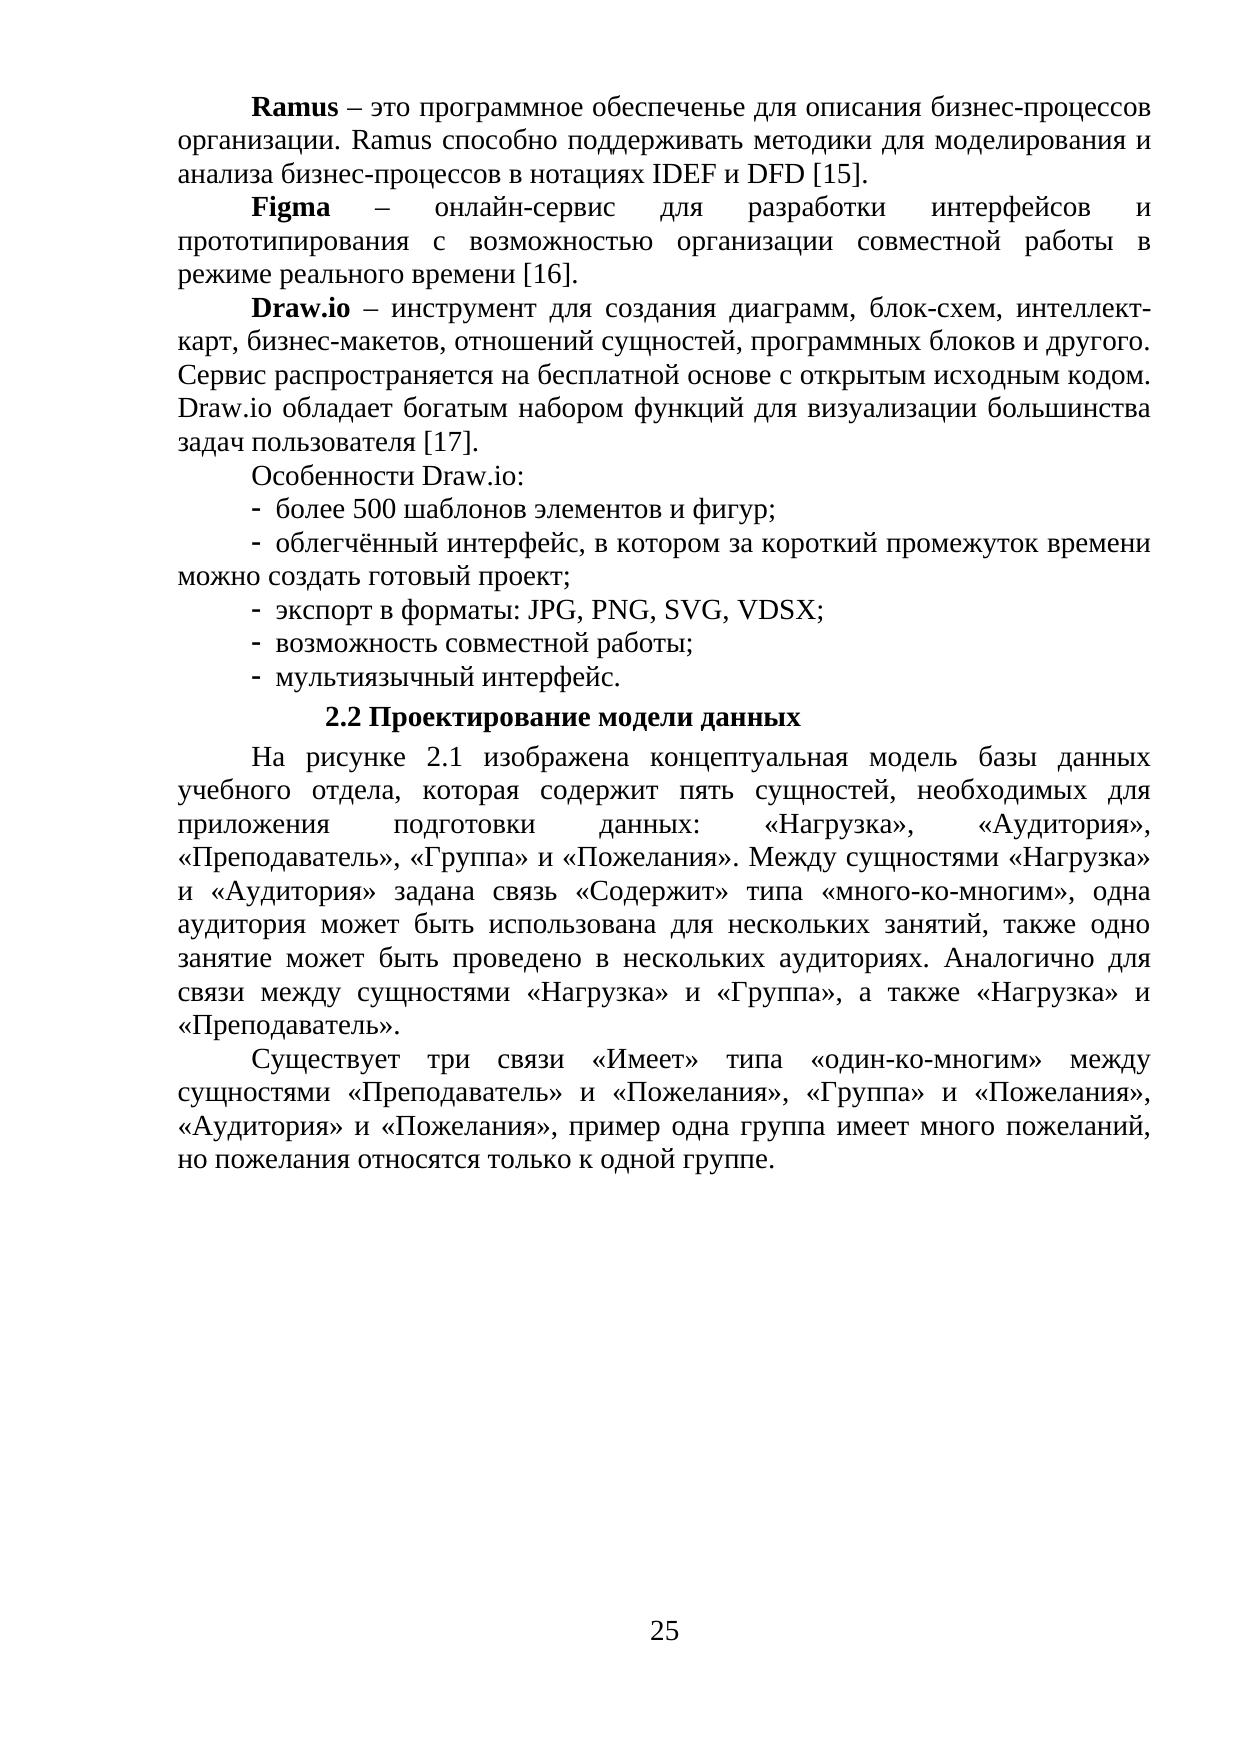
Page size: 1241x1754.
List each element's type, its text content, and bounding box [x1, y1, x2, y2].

text На рисунке 2.1 изображена концептуальная модель базы данных учебного отдела, которая содержит пять сущностей, необходимых для приложения подготовки данных: «Нагрузка», «Аудитория», «Преподаватель», «Группа» и «Пожелания». Между сущностями «Нагрузка» и «Аудитория» задана связь «Содержит» типа «много-ко-многим», одна аудитория может быть использована для нескольких занятий, также одно занятие может быть проведено в нескольких аудиториях. Аналогично для связи между сущностями «Нагрузка» и «Группа», а также «Нагрузка» и «Преподаватель». [177, 739, 1152, 1041]
text Особенности Draw.io: [177, 458, 1152, 491]
text Ramus – это программное обеспеченье для описания бизнес-процессов организации. Ramus способно поддерживать методики для моделирования и анализа бизнес-процессов в нотациях IDEF и DFD [15]. [177, 89, 1152, 189]
text Draw.io – инструмент для создания диаграмм, блок-схем, интеллект-карт, бизнес-макетов, отношений сущностей, программных блоков и другого. Сервис распространяется на бесплатной основе с открытым исходным кодом. Draw.io обладает богатым набором функций для визуализации большинства задач пользователя [17]. [177, 290, 1152, 458]
list более 500 шаблонов элементов и фигур; [177, 491, 1152, 525]
text Существует три связи «Имеет» типа «один-ко-многим» между сущностями «Преподаватель» и «Пожелания», «Группа» и «Пожелания», «Аудитория» и «Пожелания», пример одна группа имеет много пожеланий, но пожелания относятся только к одной группе. [177, 1041, 1152, 1175]
subtitle Проектирование модели данных [251, 699, 1152, 733]
text Figma – онлайн-сервис для разработки интерфейсов и прототипирования с возможностью организации совместной работы в режиме реального времени [16]. [177, 189, 1152, 290]
list мультиязычный интерфейс. [177, 659, 1152, 693]
list облегчённый интерфейс, в котором за короткий промежуток времени можно создать готовый проект; [177, 525, 1152, 592]
list экспорт в форматы: JPG, PNG, SVG, VDSX; [177, 592, 1152, 626]
list возможность совместной работы; [177, 626, 1152, 659]
